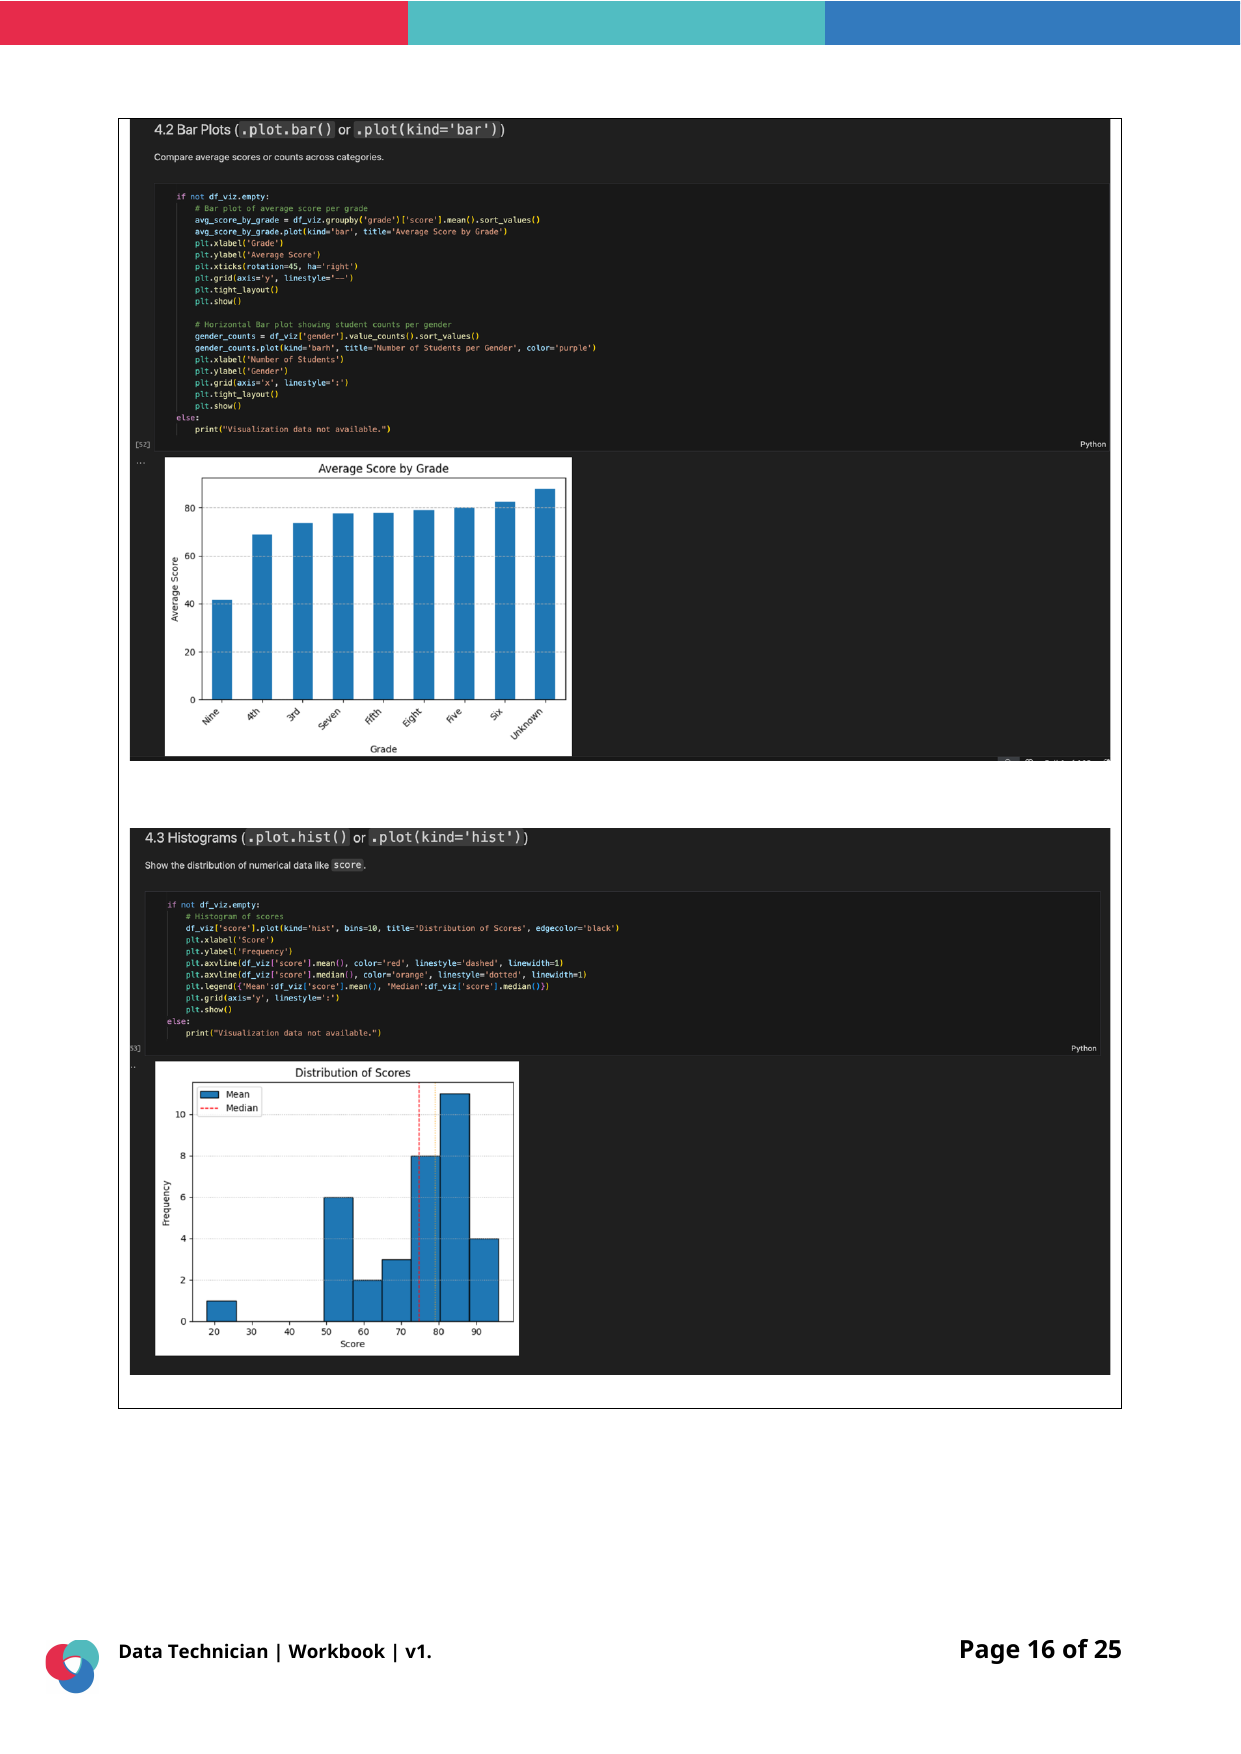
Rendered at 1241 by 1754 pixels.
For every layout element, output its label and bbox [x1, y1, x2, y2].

table_header [119, 119, 1121, 1408]
picture [45, 1640, 100, 1694]
picture [129, 119, 1111, 761]
picture [129, 828, 1111, 1375]
